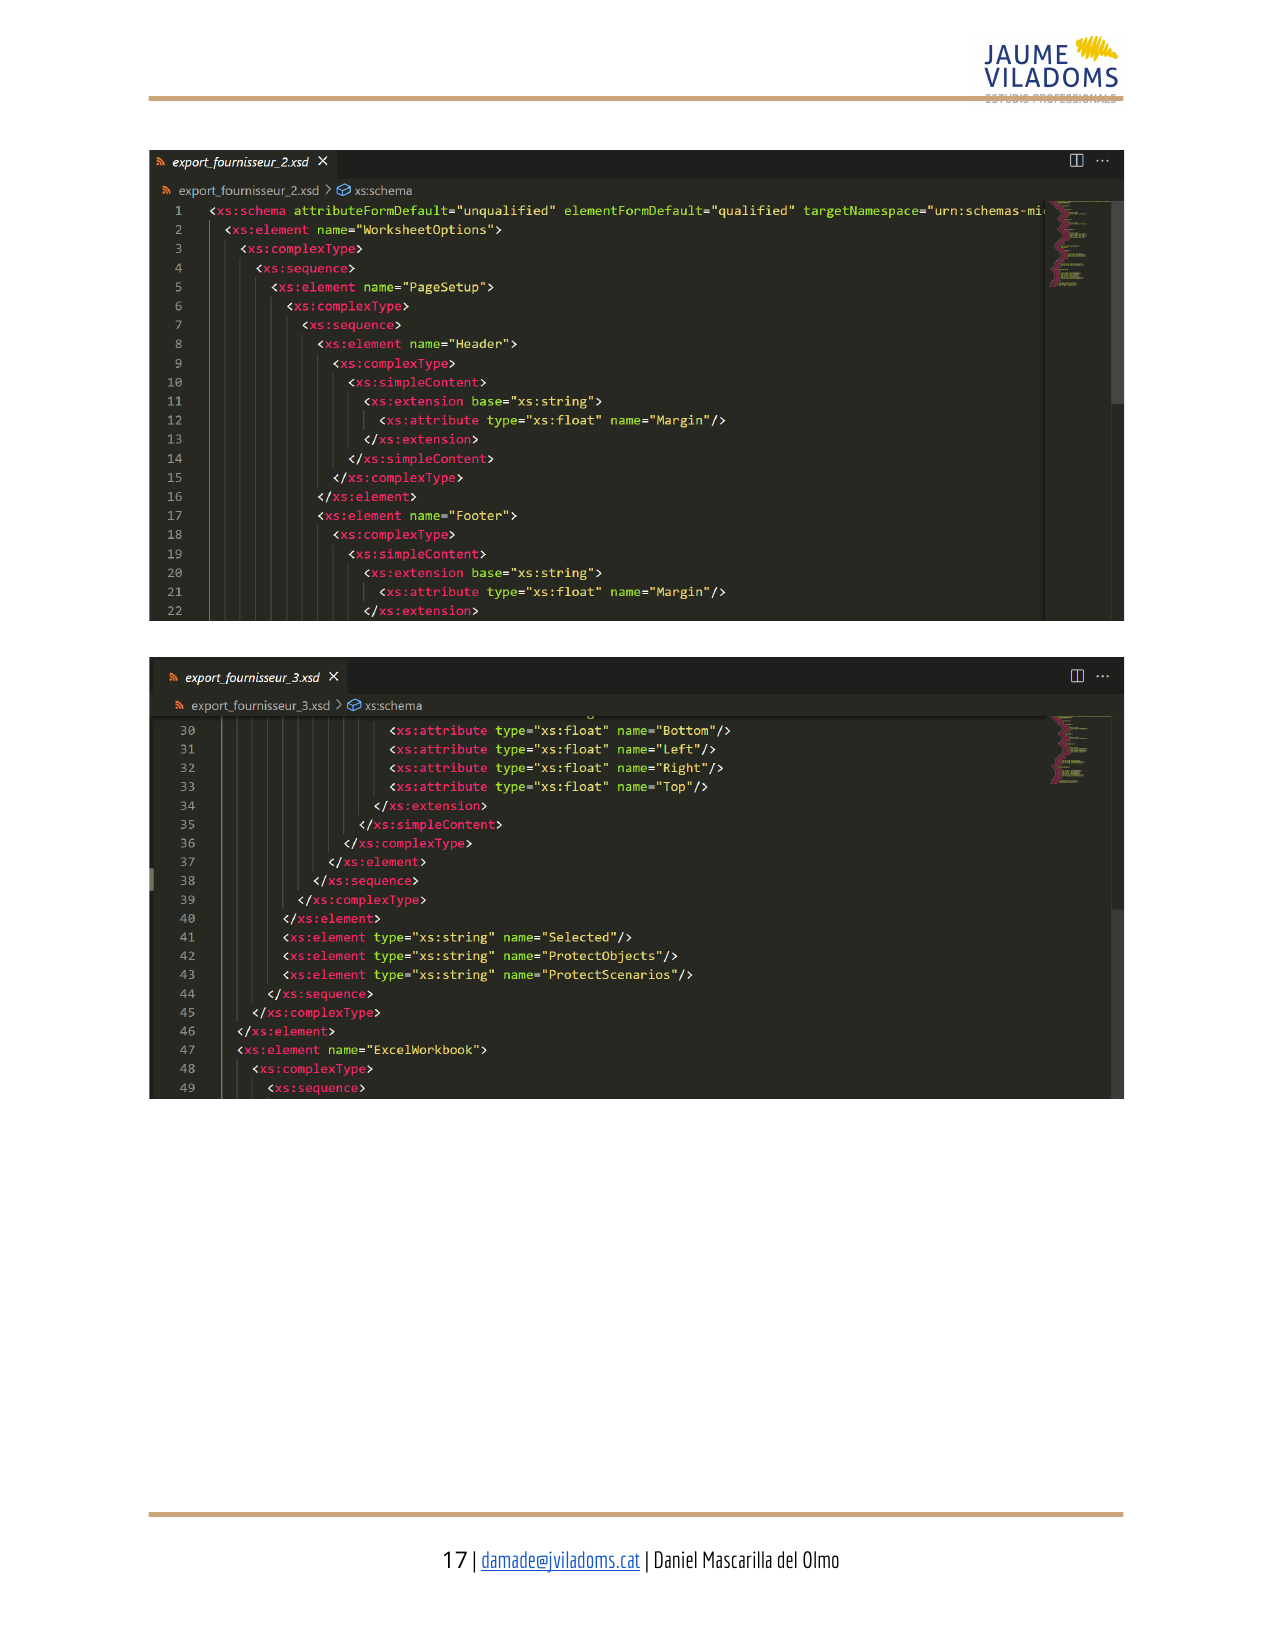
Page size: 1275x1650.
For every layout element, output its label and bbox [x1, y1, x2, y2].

picture [149, 150, 1125, 621]
picture [148, 36, 1125, 107]
picture [149, 657, 1125, 1099]
picture [148, 1512, 1124, 1517]
